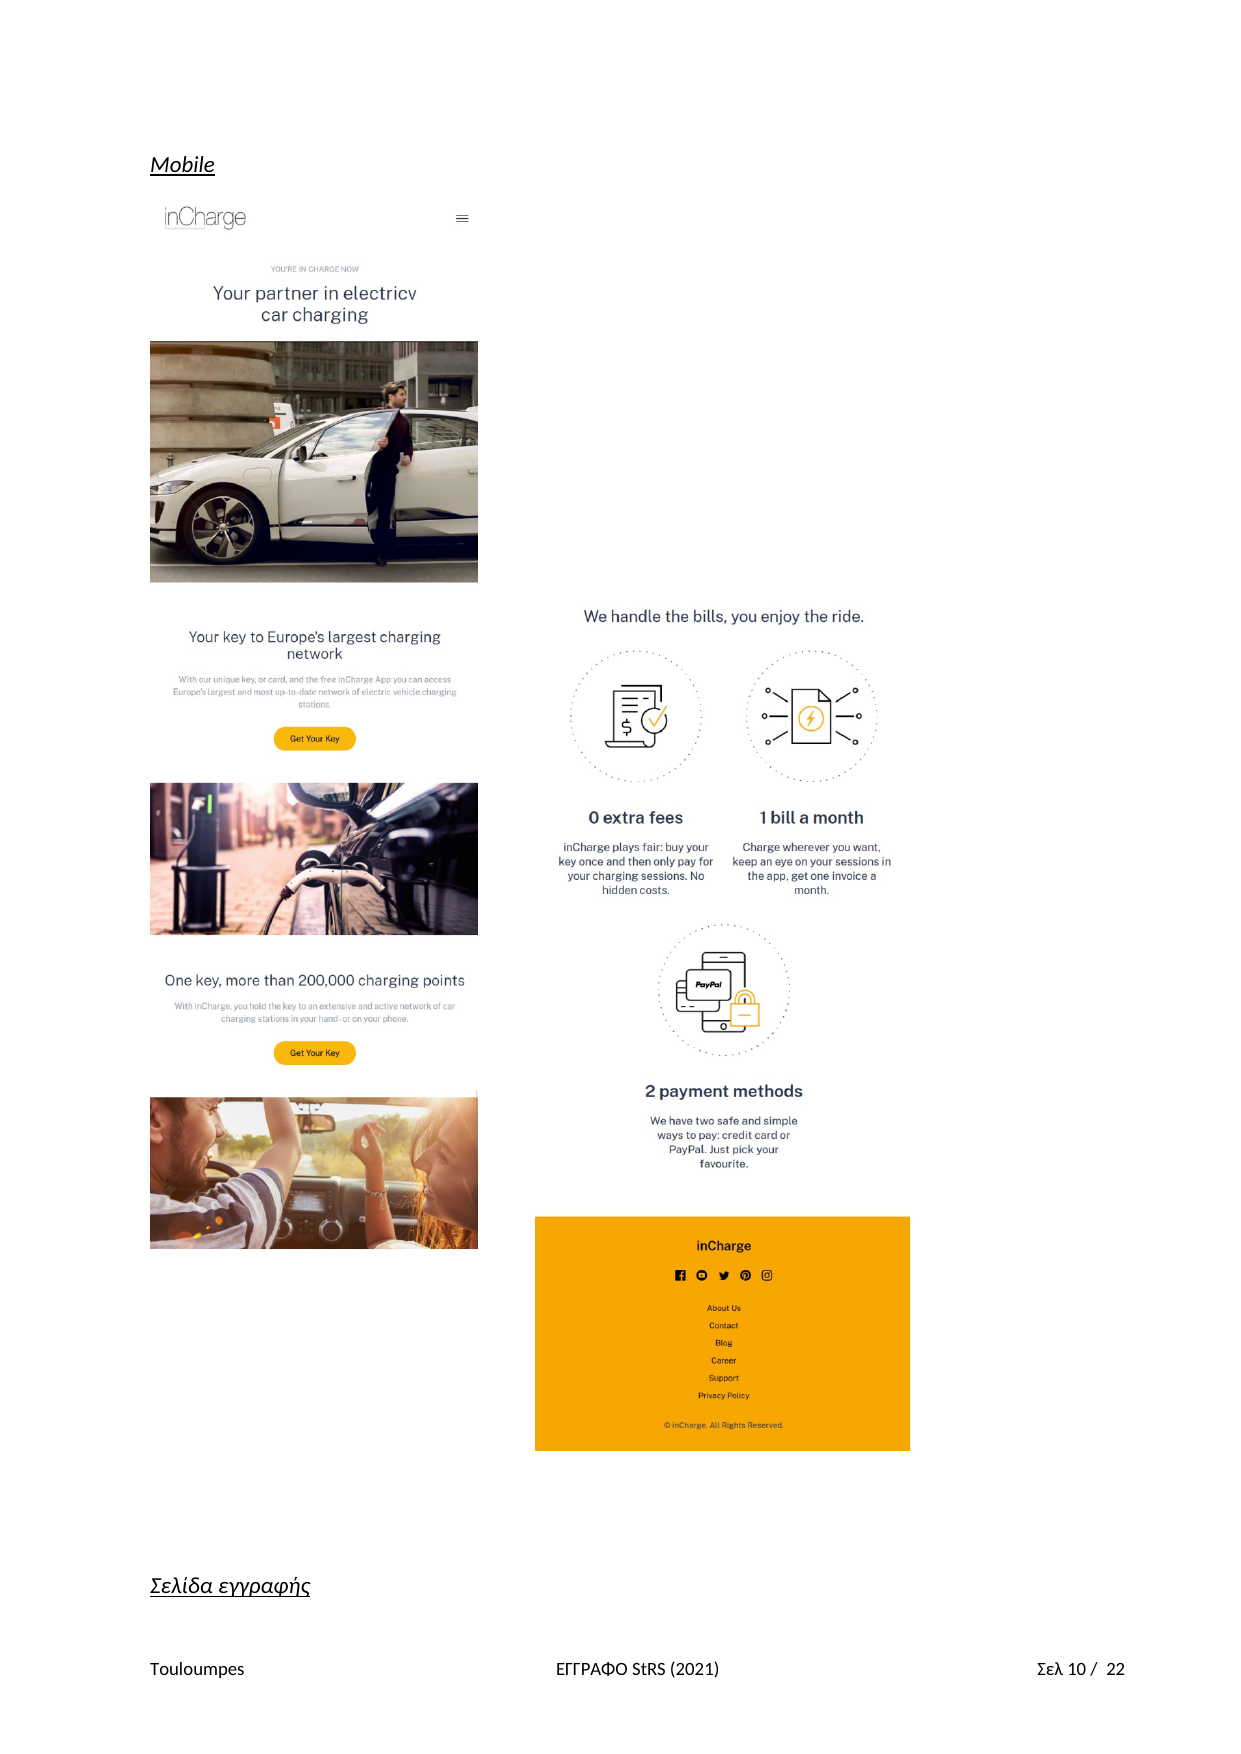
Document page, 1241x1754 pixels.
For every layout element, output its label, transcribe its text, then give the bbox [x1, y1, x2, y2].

picture [150, 196, 478, 1272]
text Σελίδα εγγραφής [150, 1572, 1090, 1599]
text Μοbile [150, 150, 1090, 178]
